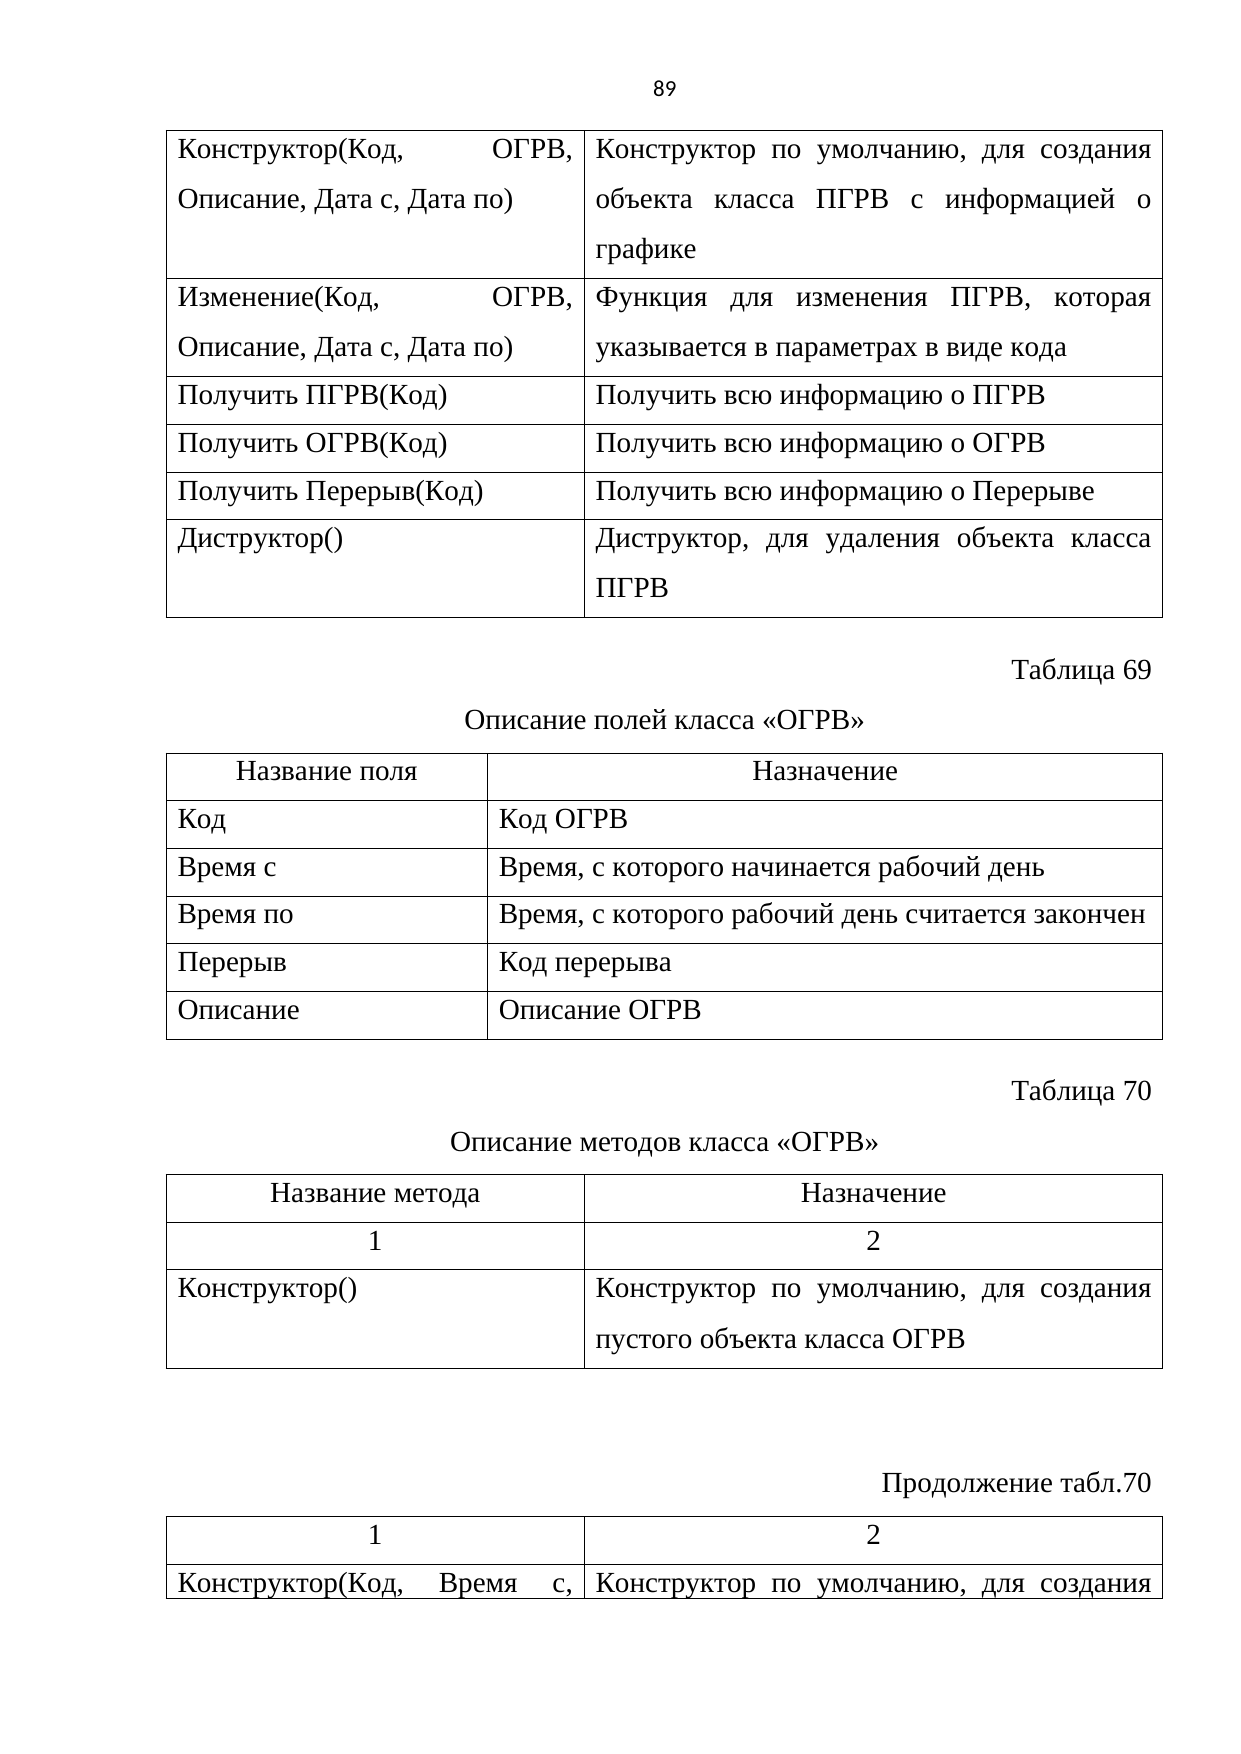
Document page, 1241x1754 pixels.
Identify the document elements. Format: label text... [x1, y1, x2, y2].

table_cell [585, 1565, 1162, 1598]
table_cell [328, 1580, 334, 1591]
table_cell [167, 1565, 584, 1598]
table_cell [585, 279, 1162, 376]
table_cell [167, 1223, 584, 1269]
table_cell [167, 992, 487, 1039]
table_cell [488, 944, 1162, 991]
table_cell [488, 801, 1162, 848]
text Таблица 69 [251, 652, 1152, 685]
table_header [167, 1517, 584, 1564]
text Описание методов класса «ОГРВ» [177, 1124, 1152, 1157]
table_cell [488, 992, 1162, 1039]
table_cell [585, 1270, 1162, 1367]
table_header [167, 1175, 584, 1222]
text Продолжение табл.70 [177, 1466, 1152, 1499]
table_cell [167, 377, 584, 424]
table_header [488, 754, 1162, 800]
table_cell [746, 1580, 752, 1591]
text Таблица 70 [251, 1073, 1152, 1107]
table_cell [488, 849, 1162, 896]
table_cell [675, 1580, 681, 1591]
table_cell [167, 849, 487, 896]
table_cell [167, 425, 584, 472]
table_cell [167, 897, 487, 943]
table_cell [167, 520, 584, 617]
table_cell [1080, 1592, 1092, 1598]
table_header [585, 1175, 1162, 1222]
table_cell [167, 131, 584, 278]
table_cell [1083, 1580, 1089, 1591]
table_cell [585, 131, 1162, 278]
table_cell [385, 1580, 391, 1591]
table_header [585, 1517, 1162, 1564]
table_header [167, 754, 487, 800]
text Описание полей класса «ОГРВ» [177, 702, 1152, 736]
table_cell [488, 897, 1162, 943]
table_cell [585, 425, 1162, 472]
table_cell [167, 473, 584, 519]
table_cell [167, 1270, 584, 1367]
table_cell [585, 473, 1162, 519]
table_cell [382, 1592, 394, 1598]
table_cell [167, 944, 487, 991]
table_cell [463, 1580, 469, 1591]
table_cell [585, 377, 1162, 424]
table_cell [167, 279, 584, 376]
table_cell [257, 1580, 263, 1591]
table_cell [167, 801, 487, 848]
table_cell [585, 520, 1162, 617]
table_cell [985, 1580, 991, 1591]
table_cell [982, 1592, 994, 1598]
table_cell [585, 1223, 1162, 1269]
